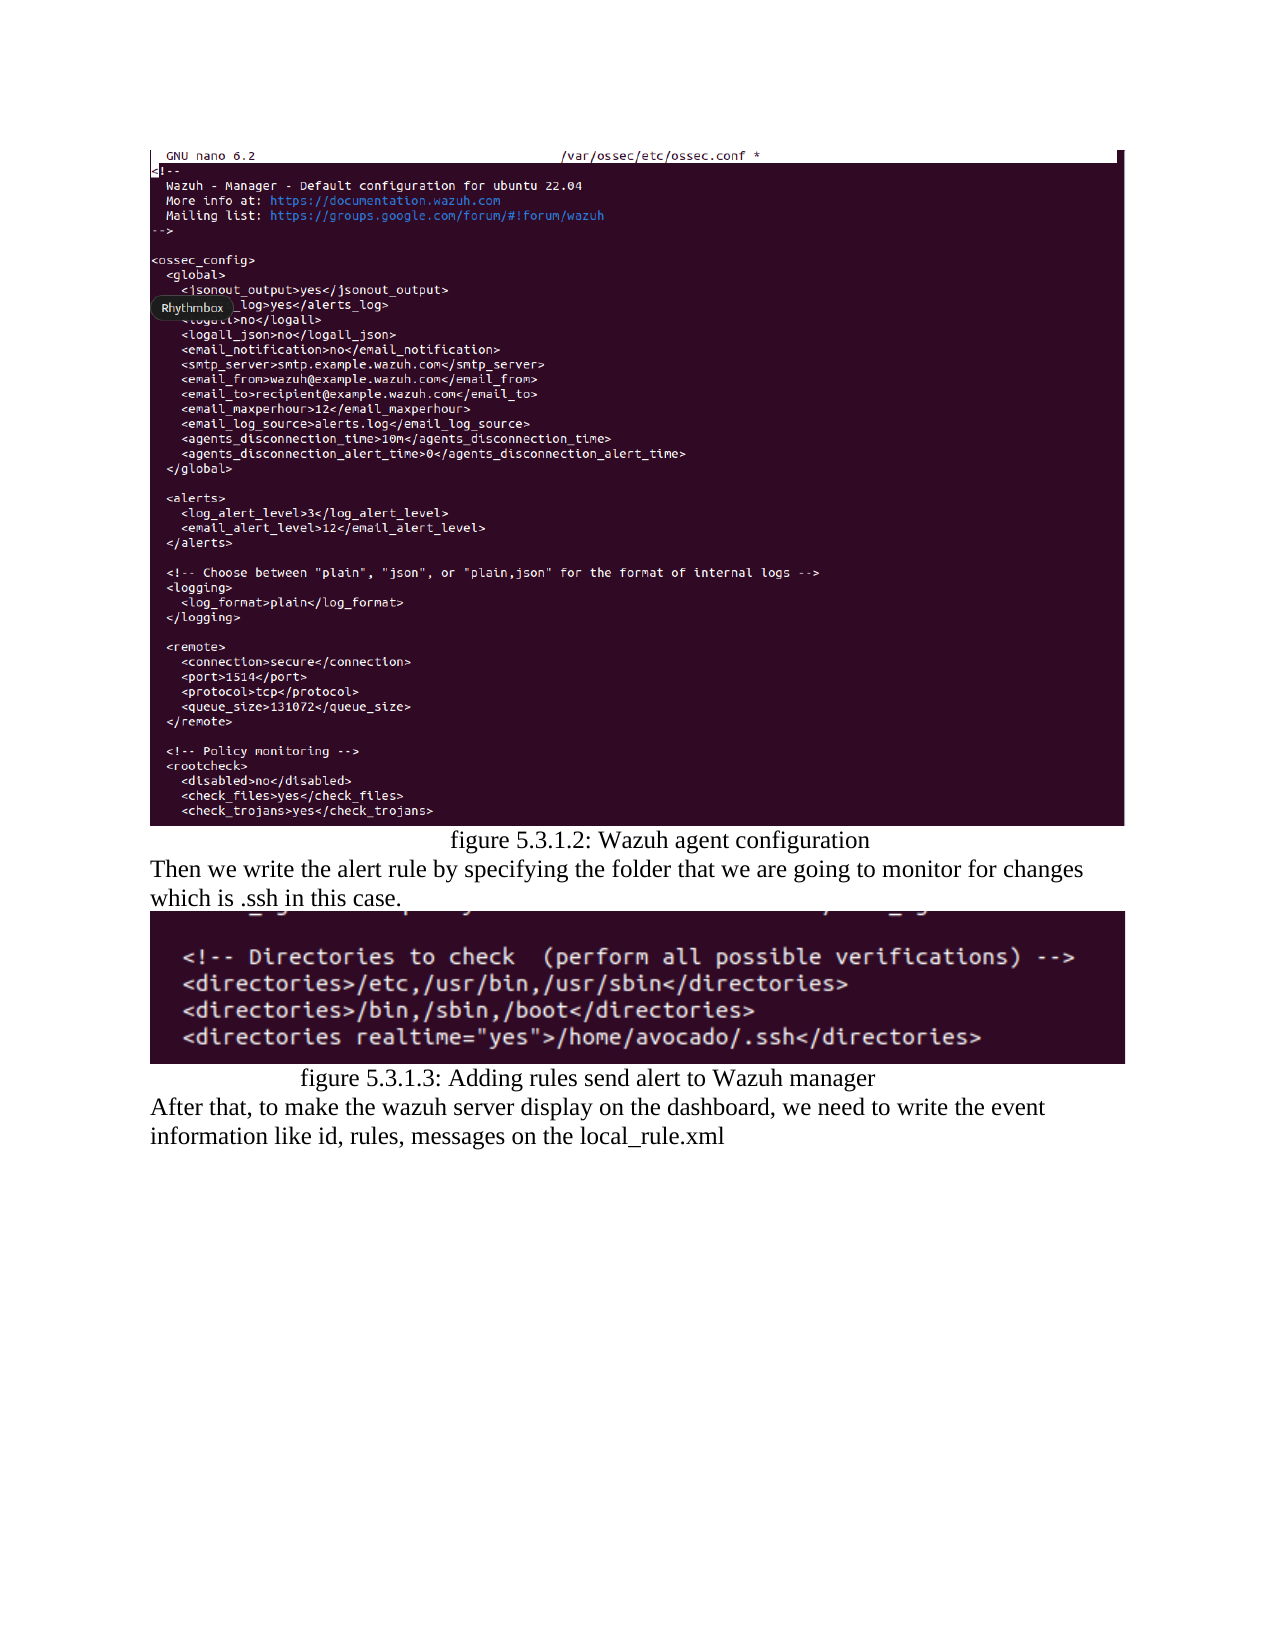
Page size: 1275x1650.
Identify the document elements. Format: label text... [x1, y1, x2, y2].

text After that, to make the wazuh server display on the dashboard, we need to write the event information like id, rules, messages on the local_rule.xml [150, 1092, 1125, 1150]
text figure 5.3.1.3: Adding rules send alert to Wazuh manager [150, 1064, 1125, 1092]
picture [150, 150, 1125, 826]
picture [150, 911, 1125, 1064]
text Then we write the alert rule by specifying the folder that we are going to monitor for changes which is .ssh in this case. [150, 854, 1125, 911]
text figure 5.3.1.2: Wazuh agent configuration [150, 826, 1125, 854]
